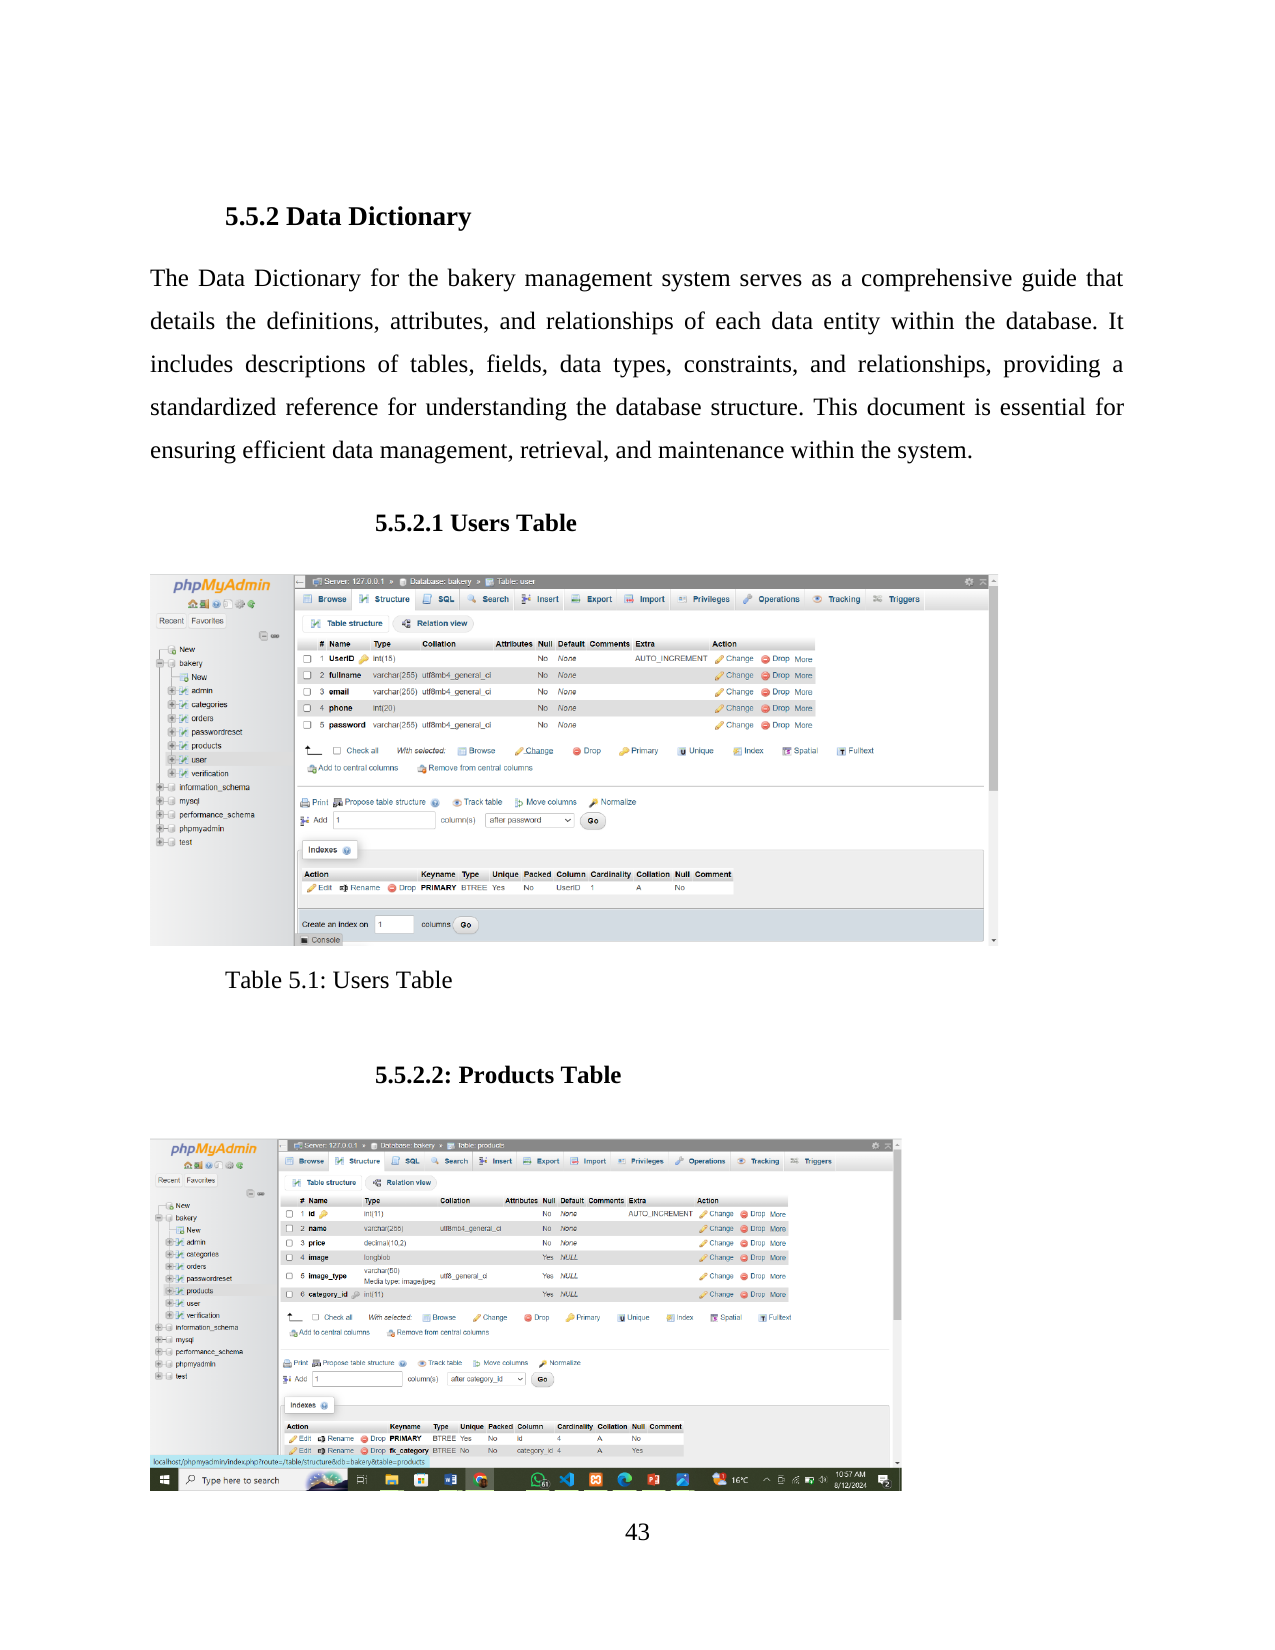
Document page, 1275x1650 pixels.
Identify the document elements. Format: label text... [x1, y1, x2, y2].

subtitle 5.5.2 Data Dictionary [225, 200, 1125, 231]
subtitle 5.5.2.2: Products Table [375, 1060, 1125, 1089]
text The Data Dictionary for the bakery management system serves as a comprehensive guide that details the definitions, attributes, and relationships of each data entity within the database. It includes descriptions of tables, fields, data types, constraints, and relationships, providing a standardized reference for understanding the database structure. This document is essential for ensuring efficient data management, retrieval, and maintenance within the system. [150, 263, 1125, 464]
text Table 5.1: Users Table [150, 965, 1125, 993]
picture [150, 573, 999, 946]
subtitle 5.5.2.1 Users Table [375, 508, 1125, 536]
picture [150, 1138, 902, 1491]
